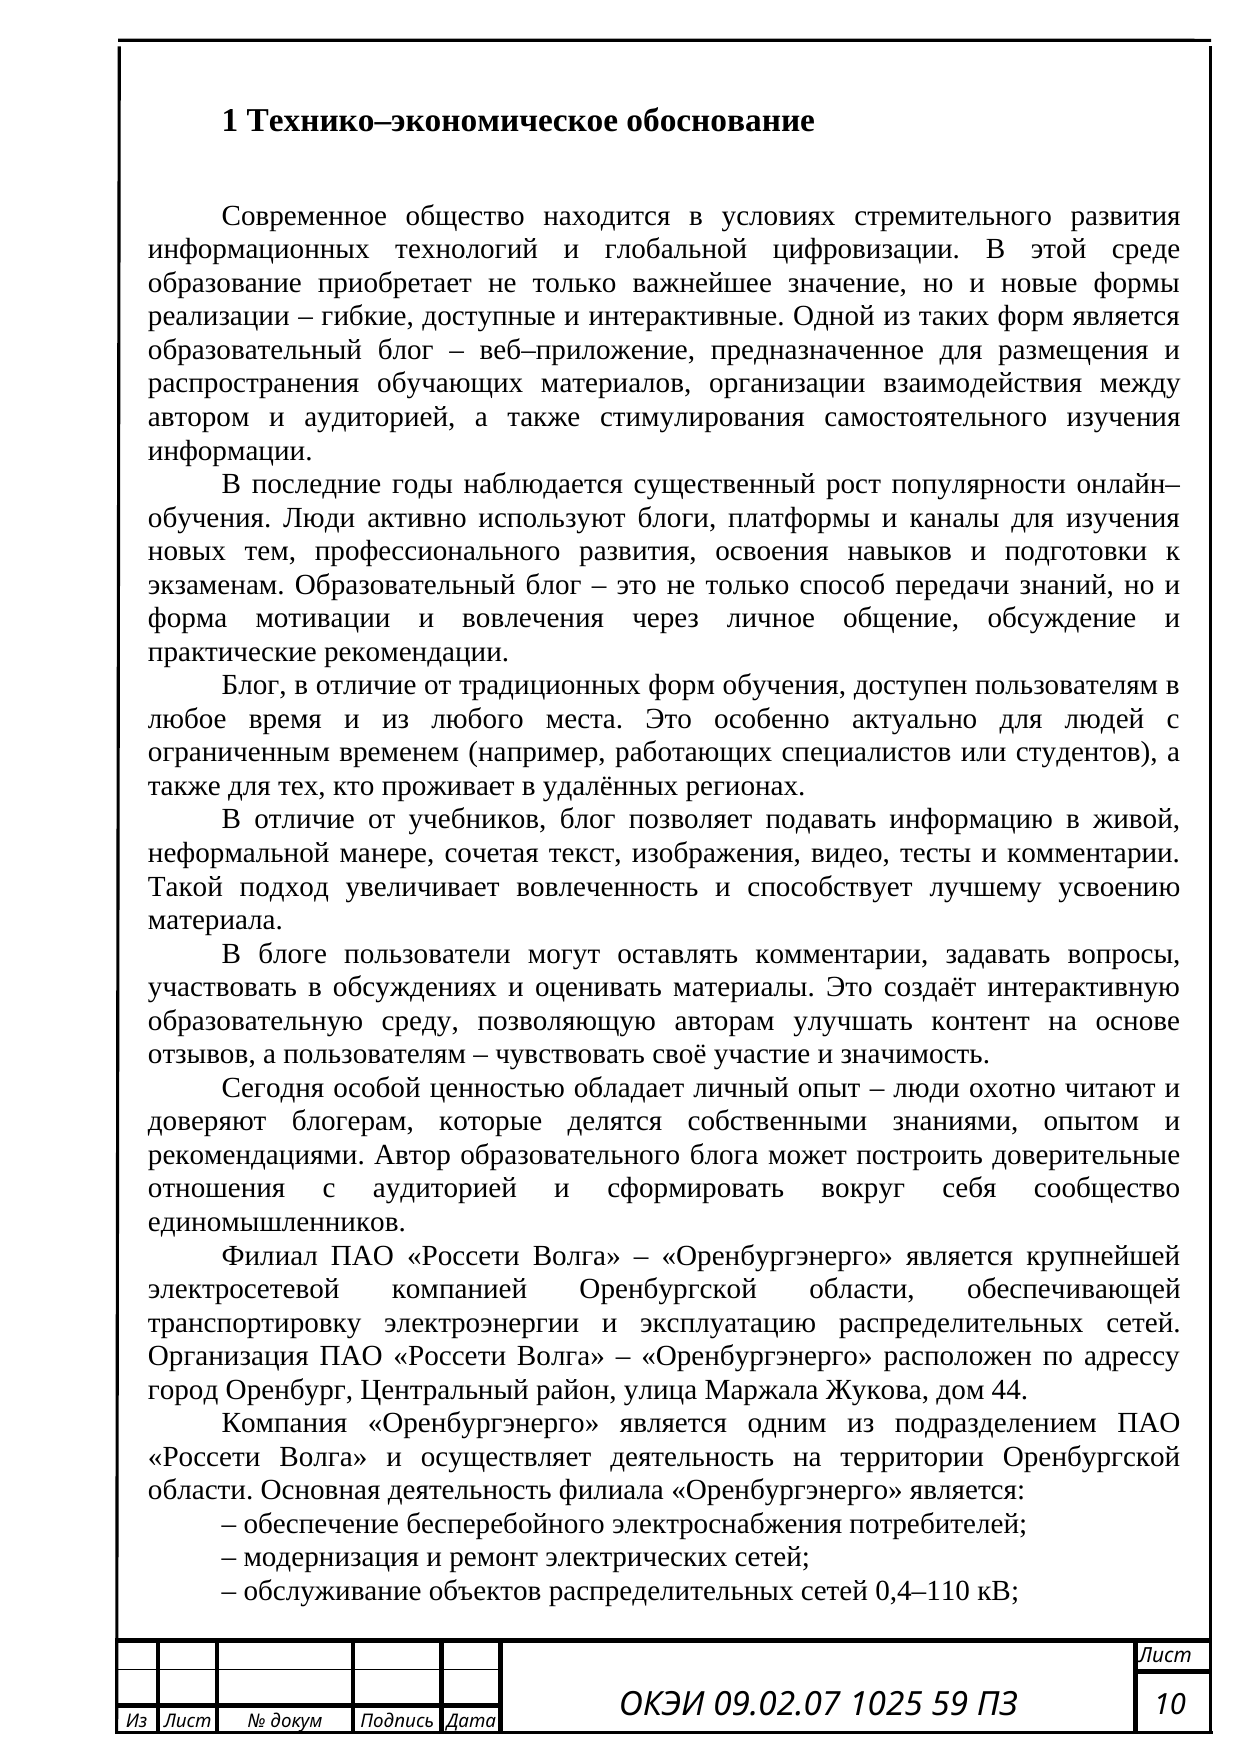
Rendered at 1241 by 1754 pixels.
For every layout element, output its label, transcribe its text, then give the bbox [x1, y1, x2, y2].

text В последние годы наблюдается существенный рост популярности онлайн–обучения. Люди активно используют блоги, платформы и каналы для изучения новых тем, профессионального развития, освоения навыков и подготовки к экзаменам. Образовательный блог – это не только способ передачи знаний, но и форма мотивации и вовлечения через личное общение, обсуждение и практические рекомендации. [148, 466, 1181, 667]
text Блог, в отличие от традиционных форм обучения, доступен пользователям в любое время и из любого места. Это особенно актуально для людей с ограниченным временем (например, работающих специалистов или студентов), а также для тех, кто проживает в удалённых регионах. [148, 667, 1181, 802]
text В отличие от учебников, блог позволяет подавать информацию в живой, неформальной манере, сочетая текст, изображения, видео, тесты и комментарии. Такой подход увеличивает вовлеченность и способствует лучшему усвоению материала. [148, 802, 1181, 936]
text Современное общество находится в условиях стремительного развития информационных технологий и глобальной цифровизации. В этой среде образование приобретает не только важнейшее значение, но и новые формы реализации – гибкие, доступные и интерактивные. Одной из таких форм является образовательный блог – веб–приложение, предназначенное для размещения и распространения обучающих материалов, организации взаимодействия между автором и аудиторией, а также стимулирования самостоятельного изучения информации. [148, 198, 1181, 466]
subtitle 1 Технико–экономическое обоснование [148, 100, 1181, 139]
text – обслуживание объектов распределительных сетей 0,4–110 кВ; [148, 1573, 1181, 1607]
text Филиал ПАО «Россети Волга» – «Оренбургэнерго» является крупнейшей электросетевой компанией Оренбургской области, обеспечивающей транспортировку электроэнергии и эксплуатацию распределительных сетей. Организация ПАО «Россети Волга» – «Оренбургэнерго» расположен по адрессу город Оренбург, Центральный район, улица Маржала Жукова, дом 44. [148, 1238, 1181, 1405]
text Сегодня особой ценностью обладает личный опыт – люди охотно читают и доверяют блогерам, которые делятся собственными знаниями, опытом и рекомендациями. Автор образовательного блога может построить доверительные отношения с аудиторией и сформировать вокруг себя сообщество единомышленников. [148, 1070, 1181, 1238]
text В блоге пользователи могут оставлять комментарии, задавать вопросы, участвовать в обсуждениях и оценивать материалы. Это создаёт интерактивную образовательную среду, позволяющую авторам улучшать контент на основе отзывов, а пользователям – чувствовать своё участие и значимость. [148, 936, 1181, 1070]
text Компания «Оренбургэнерго» является одним из подразделением ПАО «Россети Волга» и осуществляет деятельность на территории Оренбургской области. Основная деятельность филиала «Оренбургэнерго» является: [148, 1405, 1181, 1506]
text – обеспечение бесперебойного электроснабжения потребителей; [148, 1506, 1181, 1539]
text – модернизация и ремонт электрических сетей; [148, 1539, 1181, 1573]
